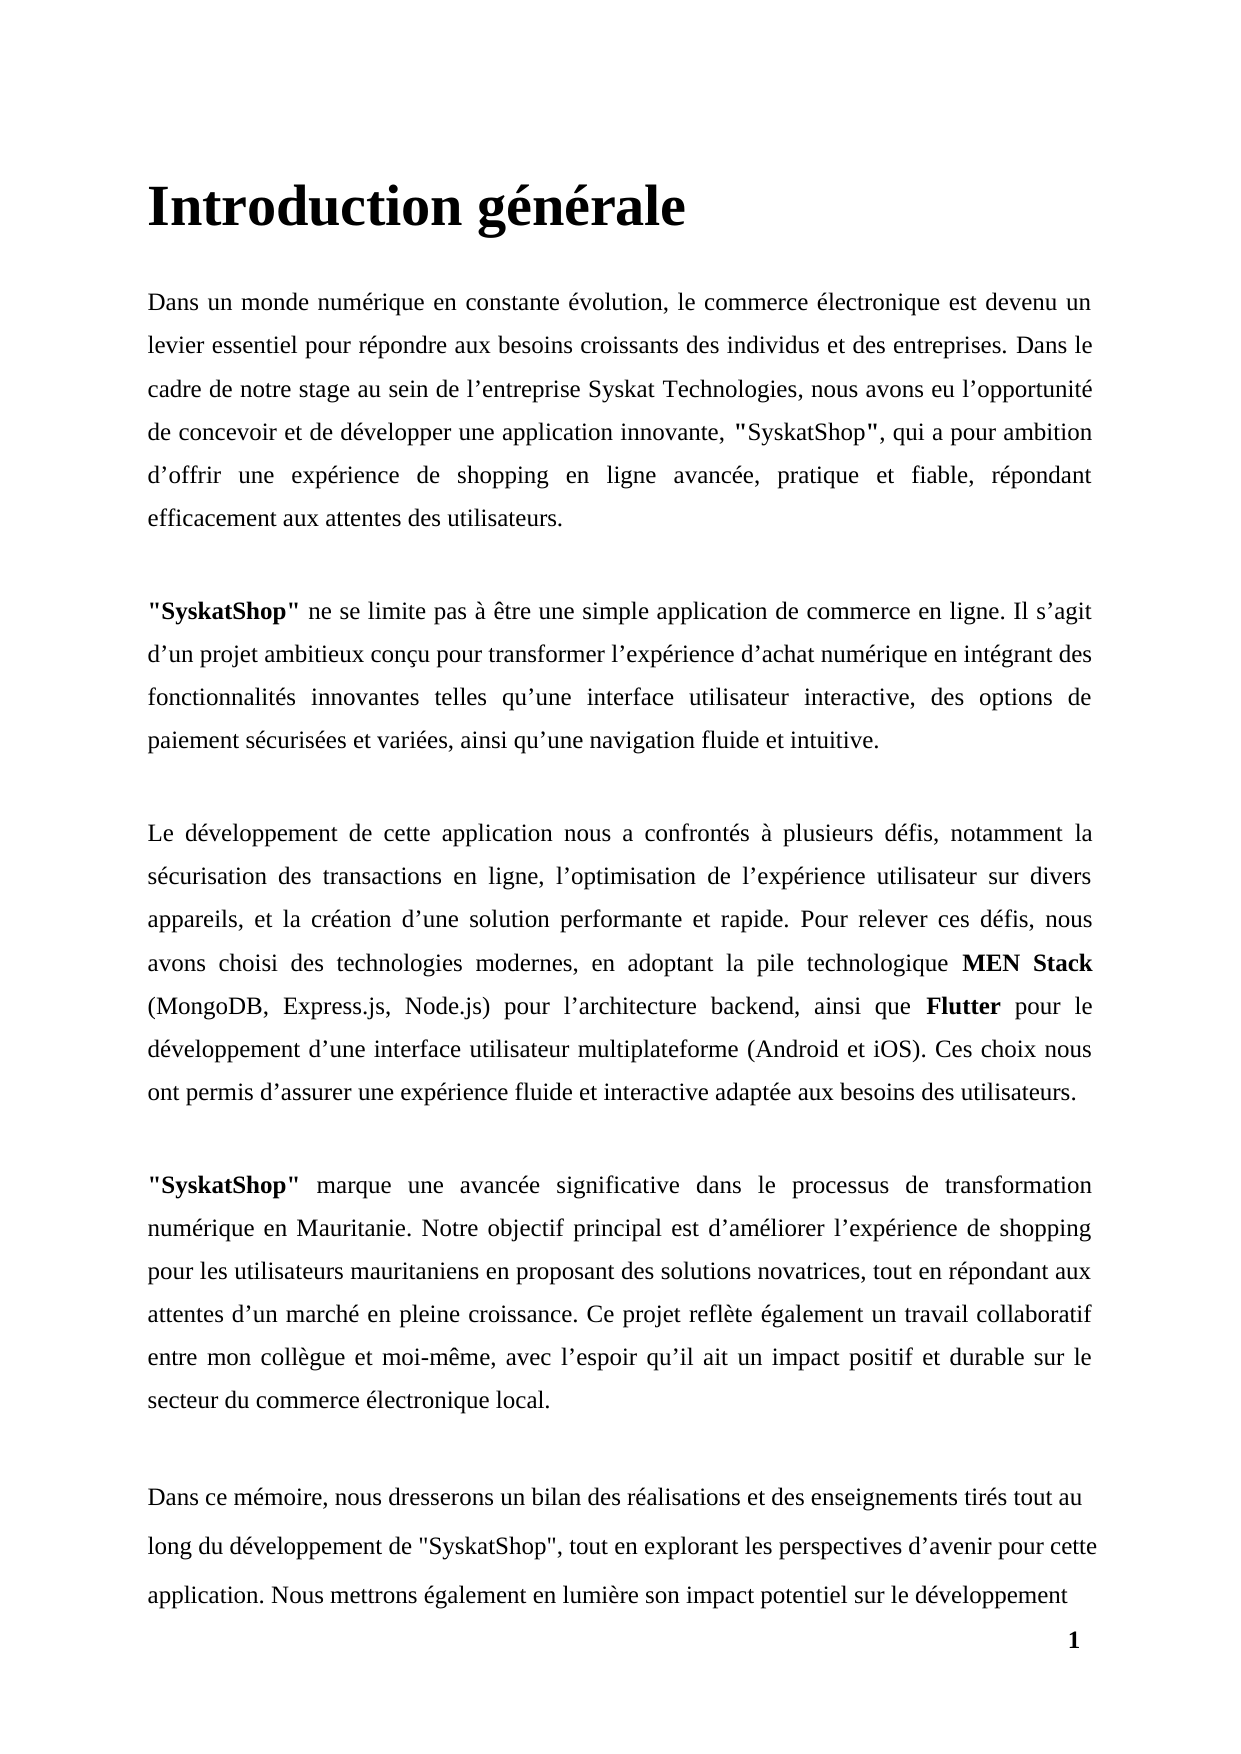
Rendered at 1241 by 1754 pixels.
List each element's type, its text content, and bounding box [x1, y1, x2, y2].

text Dans un monde numérique en constante évolution, le commerce électronique est devenu un levier essentiel pour répondre aux besoins croissants des individus et des entreprises. Dans le cadre de notre stage au sein de l’entreprise Syskat Technologies, nous avons eu l’opportunité de concevoir et de développer une application innovante, "SyskatShop", qui a pour ambition d’offrir une expérience de shopping en ligne avancée, pratique et fiable, répondant efficacement aux attentes des utilisateurs. [147, 287, 1093, 532]
subtitle long du développement de "SyskatShop", tout en explorant les perspectives d’avenir pour cette [147, 1531, 1234, 1560]
subtitle Introduction générale [147, 171, 1234, 238]
text "SyskatShop" ne se limite pas à être une simple application de commerce en ligne. Il s’agit d’un projet ambitieux conçu pour transformer l’expérience d’achat numérique en intégrant des fonctionnalités innovantes telles qu’une interface utilisateur interactive, des options de paiement sécurisées et variées, ainsi qu’une navigation fluide et intuitive. [147, 596, 1093, 754]
subtitle Dans ce mémoire, nous dresserons un bilan des réalisations et des enseignements tirés tout au [147, 1482, 1234, 1511]
text Le développement de cette application nous a confrontés à plusieurs défis, notamment la sécurisation des transactions en ligne, l’optimisation de l’expérience utilisateur sur divers appareils, et la création d’une solution performante et rapide. Pour relever ces défis, nous avons choisi des technologies modernes, en adoptant la pile technologique MEN Stack (MongoDB, Express.js, Node.js) pour l’architecture backend, ainsi que Flutter pour le développement d’une interface utilisateur multiplateforme (Android et iOS). Ces choix nous ont permis d’assurer une expérience fluide et interactive adaptée aux besoins des utilisateurs. [147, 818, 1093, 1106]
text "SyskatShop" marque une avancée significative dans le processus de transformation numérique en Mauritanie. Notre objectif principal est d’améliorer l’expérience de shopping pour les utilisateurs mauritaniens en proposant des solutions novatrices, tout en répondant aux attentes d’un marché en pleine croissance. Ce projet reflète également un travail collaboratif entre mon collègue et moi-même, avec l’espoir qu’il ait un impact positif et durable sur le secteur du commerce électronique local. [147, 1170, 1093, 1414]
subtitle application. Nous mettrons également en lumière son impact potentiel sur le développement [147, 1581, 1234, 1609]
